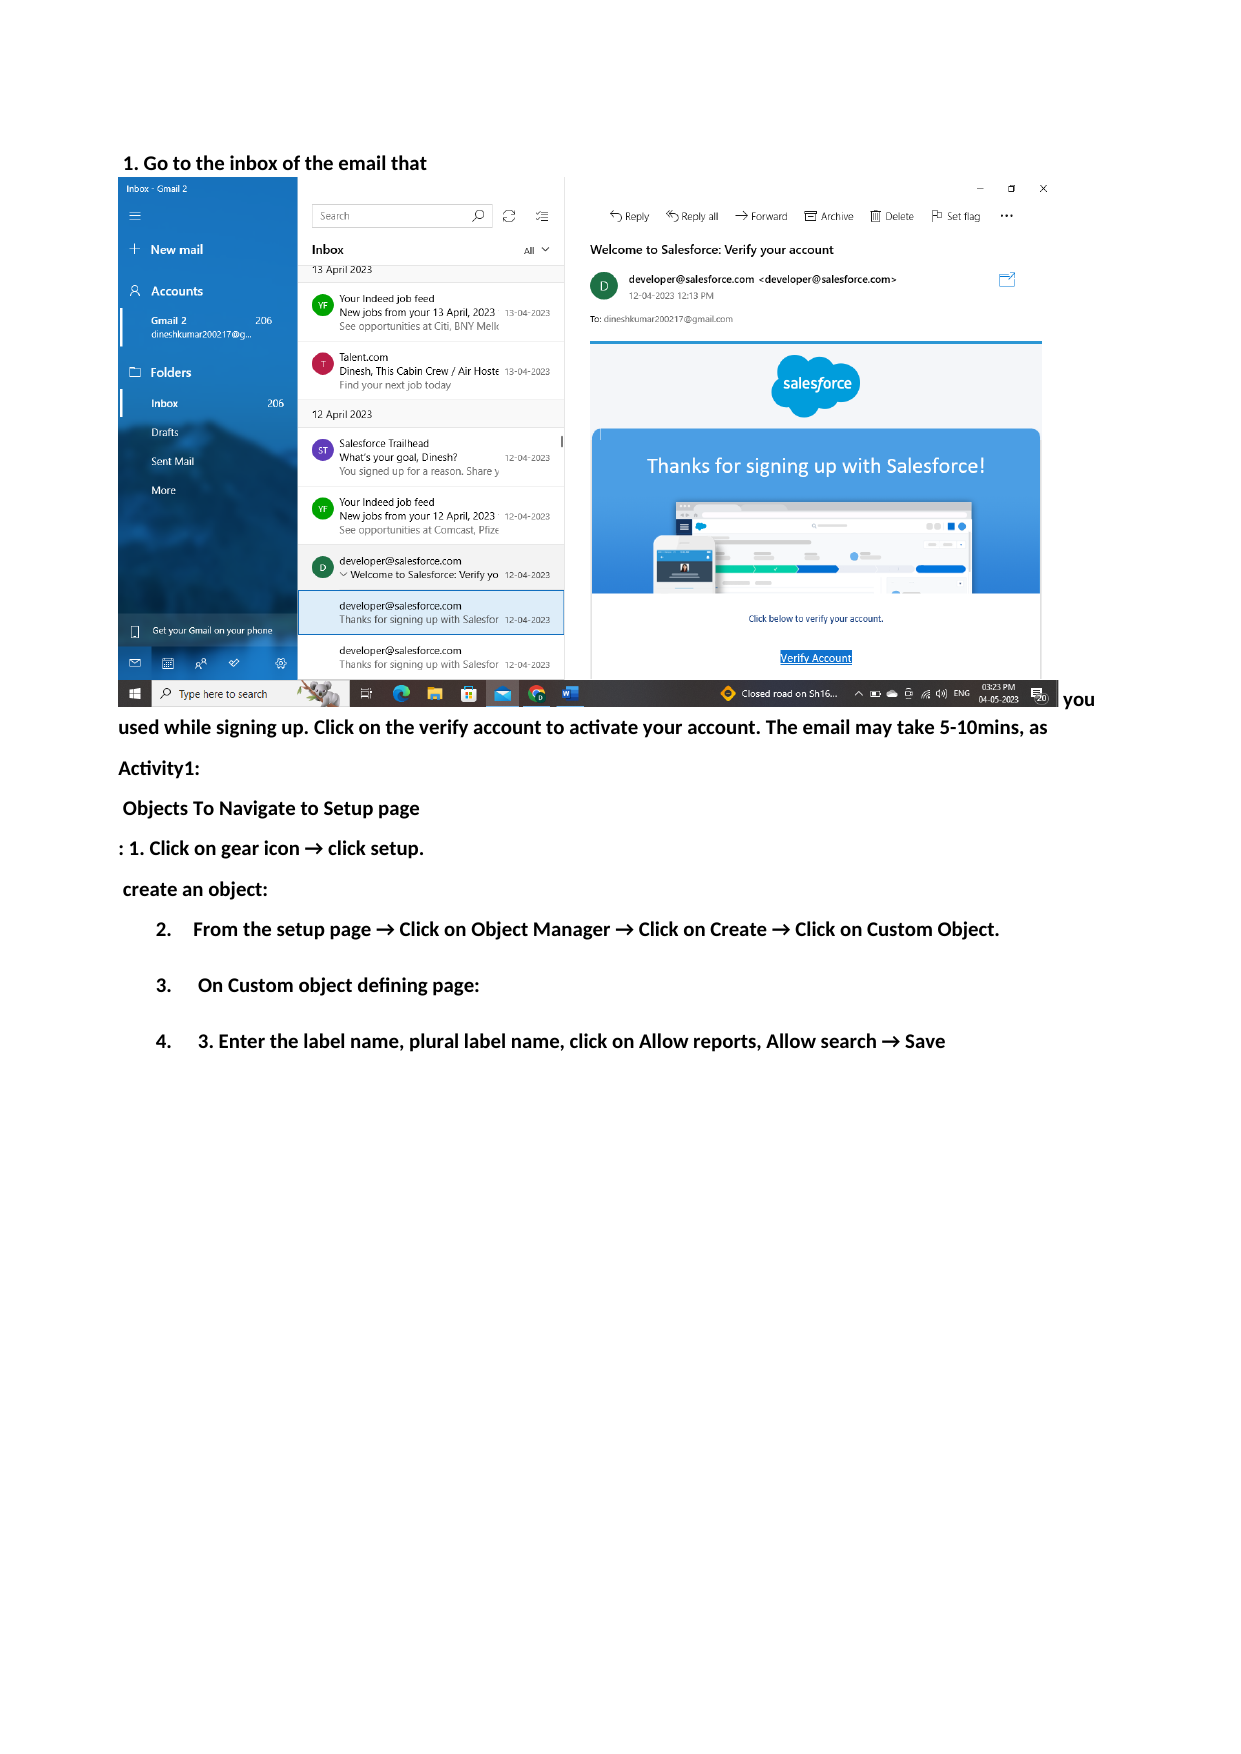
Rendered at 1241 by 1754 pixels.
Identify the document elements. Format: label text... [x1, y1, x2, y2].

picture [118, 177, 1059, 707]
text create an object: [118, 876, 1137, 901]
list 3. Enter the label name, plural label name, click on Allow reports, Allow search → Save [156, 1028, 1137, 1053]
text : 1. Click on gear icon → click setup. [118, 836, 1137, 861]
list From the setup page → Click on Object Manager → Click on Create → Click on Custom Object. [156, 916, 1137, 942]
text Objects To Navigate to Setup page [118, 795, 1137, 821]
text Activity1: [118, 755, 1137, 780]
list On Custom object defining page: [156, 972, 1137, 998]
